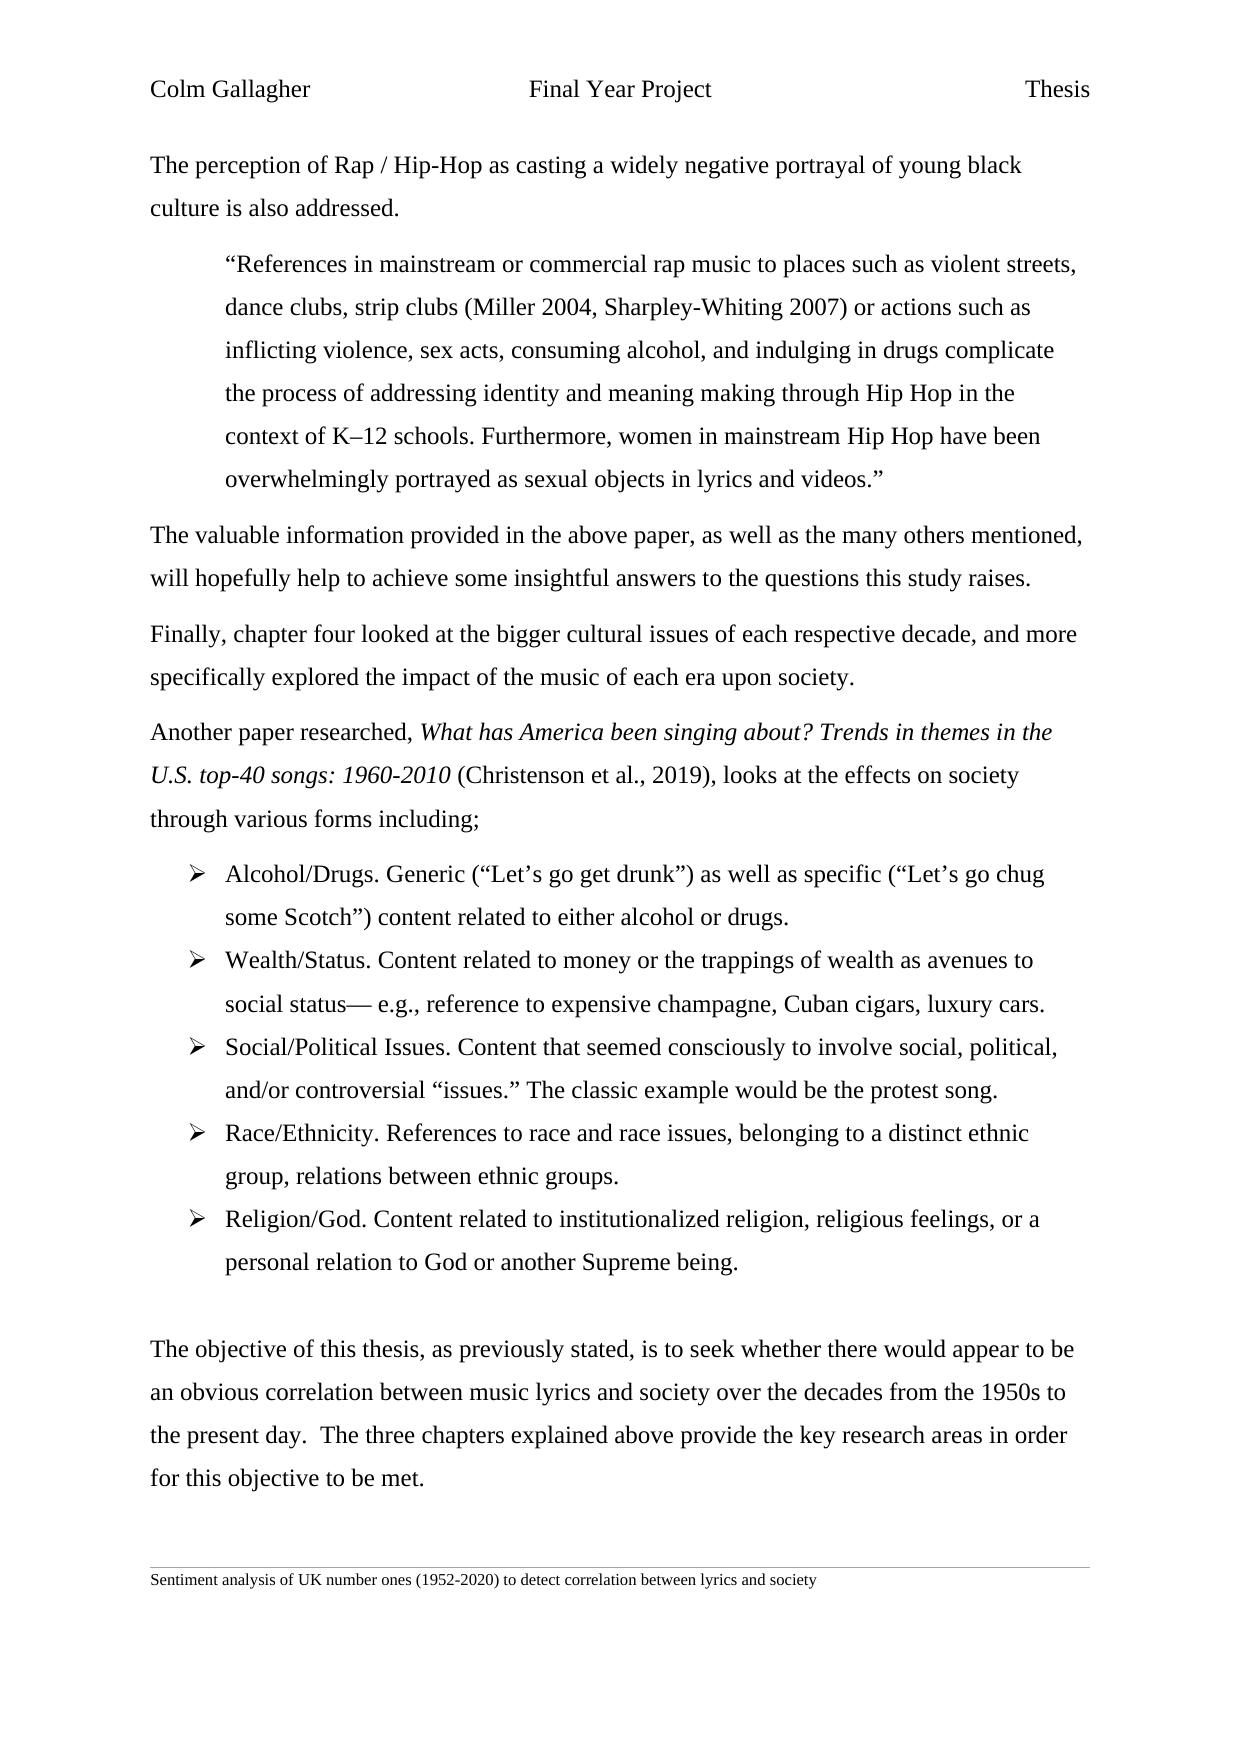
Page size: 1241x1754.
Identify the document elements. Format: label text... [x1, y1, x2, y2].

list Wealth/Status. Content related to money or the trappings of wealth as avenues to social status— e.g., reference to expensive champagne, Cuban cigars, luxury cars. [187, 946, 1090, 1017]
list Race/Ethnicity. References to race and race issues, belonging to a distinct ethnic group, relations between ethnic groups. [187, 1118, 1090, 1190]
text Another paper researched, What has America been singing about? Trends in themes in the U.S. top-40 songs: 1960-2010 (Christenson et al., 2019), looks at the effects on society through various forms including; [150, 717, 1090, 832]
text The perception of Rap / Hip-Hop as casting a widely negative portrayal of young black culture is also addressed. [150, 150, 1090, 222]
list Alcohol/Drugs. Generic (“Let’s go get drunk”) as well as specific (“Let’s go chug some Scotch”) content related to either alcohol or drugs. [187, 859, 1090, 931]
list The objective of this thesis, as previously stated, is to seek whether there would appear to be an obvious correlation between music lyrics and society over the decades from the 1950s to the present day. The three chapters explained above provide the key research areas in order for this objective to be met. [150, 1334, 1090, 1492]
text “References in mainstream or commercial rap music to places such as violent streets, dance clubs, strip clubs (Miller 2004, Sharpley-Whiting 2007) or actions such as inflicting violence, sex acts, consuming alcohol, and indulging in drugs complicate the process of addressing identity and meaning making through Hip Hop in the context of K–12 schools. Furthermore, women in mainstream Hip Hop have been overwhelmingly portrayed as sexual objects in lyrics and videos.” [225, 249, 1090, 493]
list Social/Political Issues. Content that seemed consciously to involve social, political, and/or controversial “issues.” The classic example would be the protest song. [187, 1032, 1090, 1104]
text Finally, chapter four looked at the bigger cultural issues of each respective decade, and more specifically explored the impact of the music of each era upon society. [150, 619, 1090, 691]
list Religion/God. Content related to institutionalized religion, religious feelings, or a personal relation to God or another Supreme being. [187, 1204, 1090, 1276]
text The valuable information provided in the above paper, as well as the many others mentioned, will hopefully help to achieve some insightful answers to the questions this study raises. [150, 520, 1090, 592]
